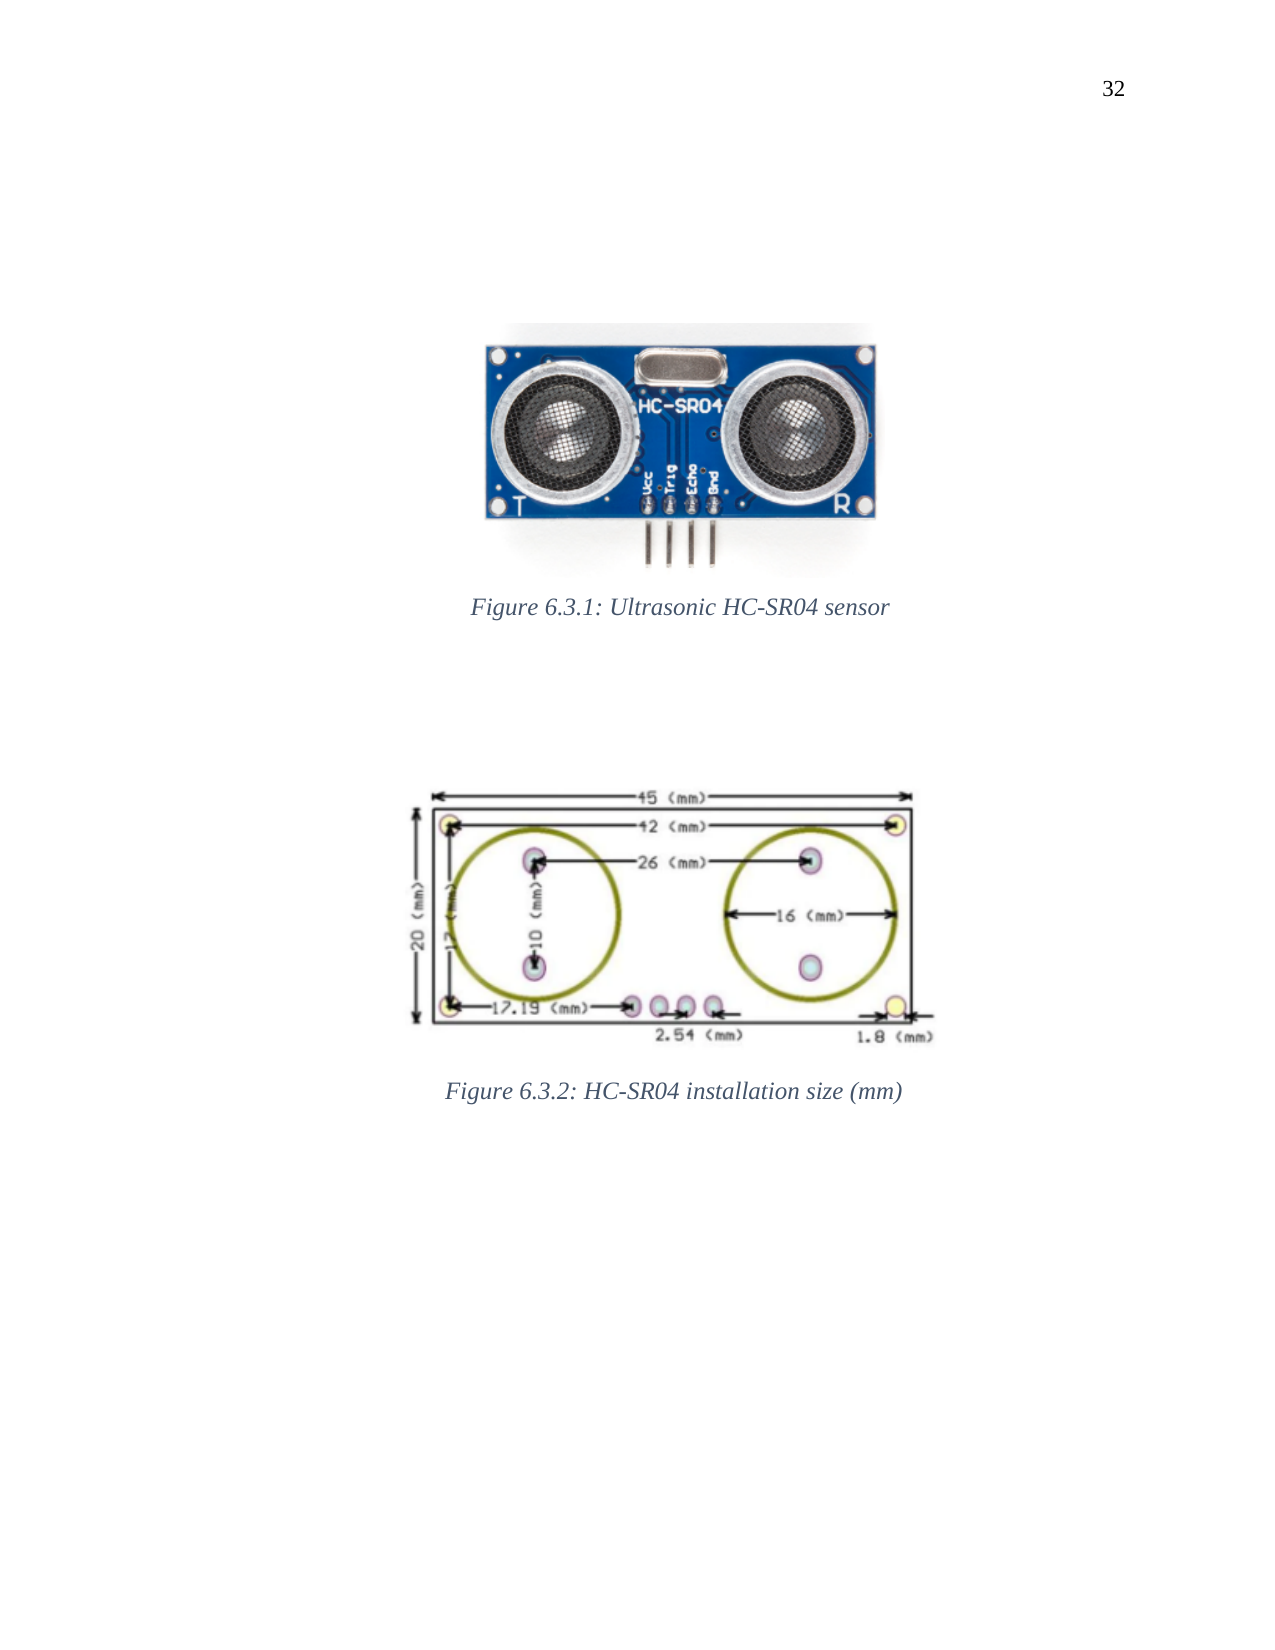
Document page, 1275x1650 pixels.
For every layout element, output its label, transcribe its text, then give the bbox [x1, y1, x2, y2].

picture [467, 323, 885, 578]
text Figure 6.3.1: Ultrasonic HC-SR04 sensor [187, 592, 1087, 621]
text Figure 6.3.2: HC-SR04 installation size (mm) [212, 1076, 1087, 1105]
picture [390, 771, 963, 1062]
